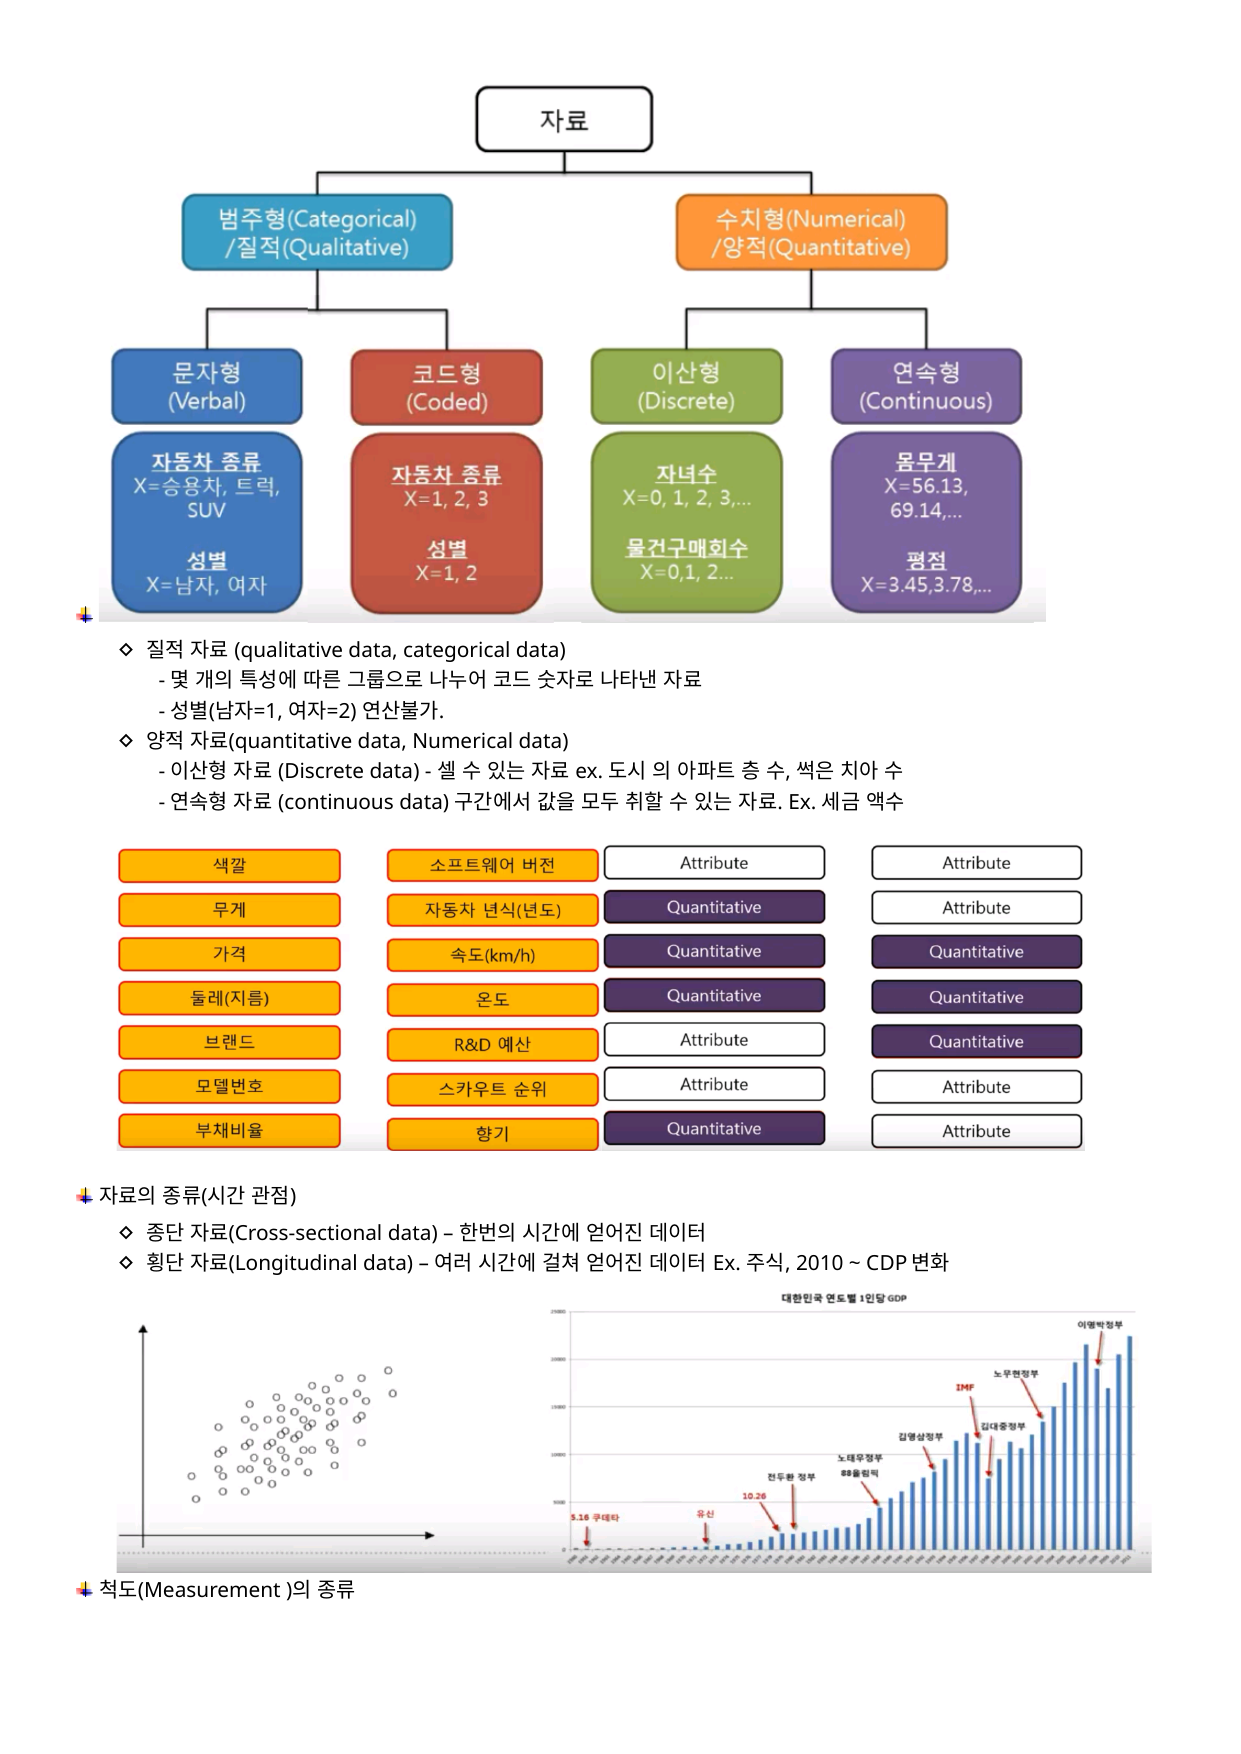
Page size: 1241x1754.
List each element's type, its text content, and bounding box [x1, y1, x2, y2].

picture [116, 843, 1085, 1151]
picture [98, 75, 1046, 623]
list 자료의 종류(시간 관점) [75, 1179, 1165, 1216]
list 질적 자료 (qualitative data, categorical data) [117, 633, 1165, 664]
picture [76, 605, 93, 623]
list 몇 개의 특성에 따른 그룹으로 나누어 코드 숫자로 나타낸 자료 [158, 664, 1165, 694]
list 종단 자료(Cross-sectional data) – 한번의 시간에 얻어진 데이터 [117, 1216, 1165, 1246]
picture [116, 1276, 1152, 1573]
picture [76, 1186, 93, 1204]
list 척도(Measurement )의 종류 [75, 1573, 1165, 1610]
picture [76, 1580, 93, 1597]
list 이산형 자료 (Discrete data) - 셀 수 있는 자료 ex. 도시 의 아파트 층 수, 썩은 치아 수 [158, 755, 1165, 785]
list 횡단 자료(Longitudinal data) – 여러 시간에 걸쳐 얻어진 데이터 Ex. 주식, 2010 ~ CDP변화 [117, 1246, 1165, 1277]
list 양적 자료(quantitative data, Numerical data) [117, 724, 1165, 755]
list 성별(남자=1, 여자=2) 연산불가. [158, 694, 1165, 724]
list 연속형 자료 (continuous data) 구간에서 값을 모두 취할 수 있는 자료. Ex. 세금 액수 [158, 785, 1165, 815]
